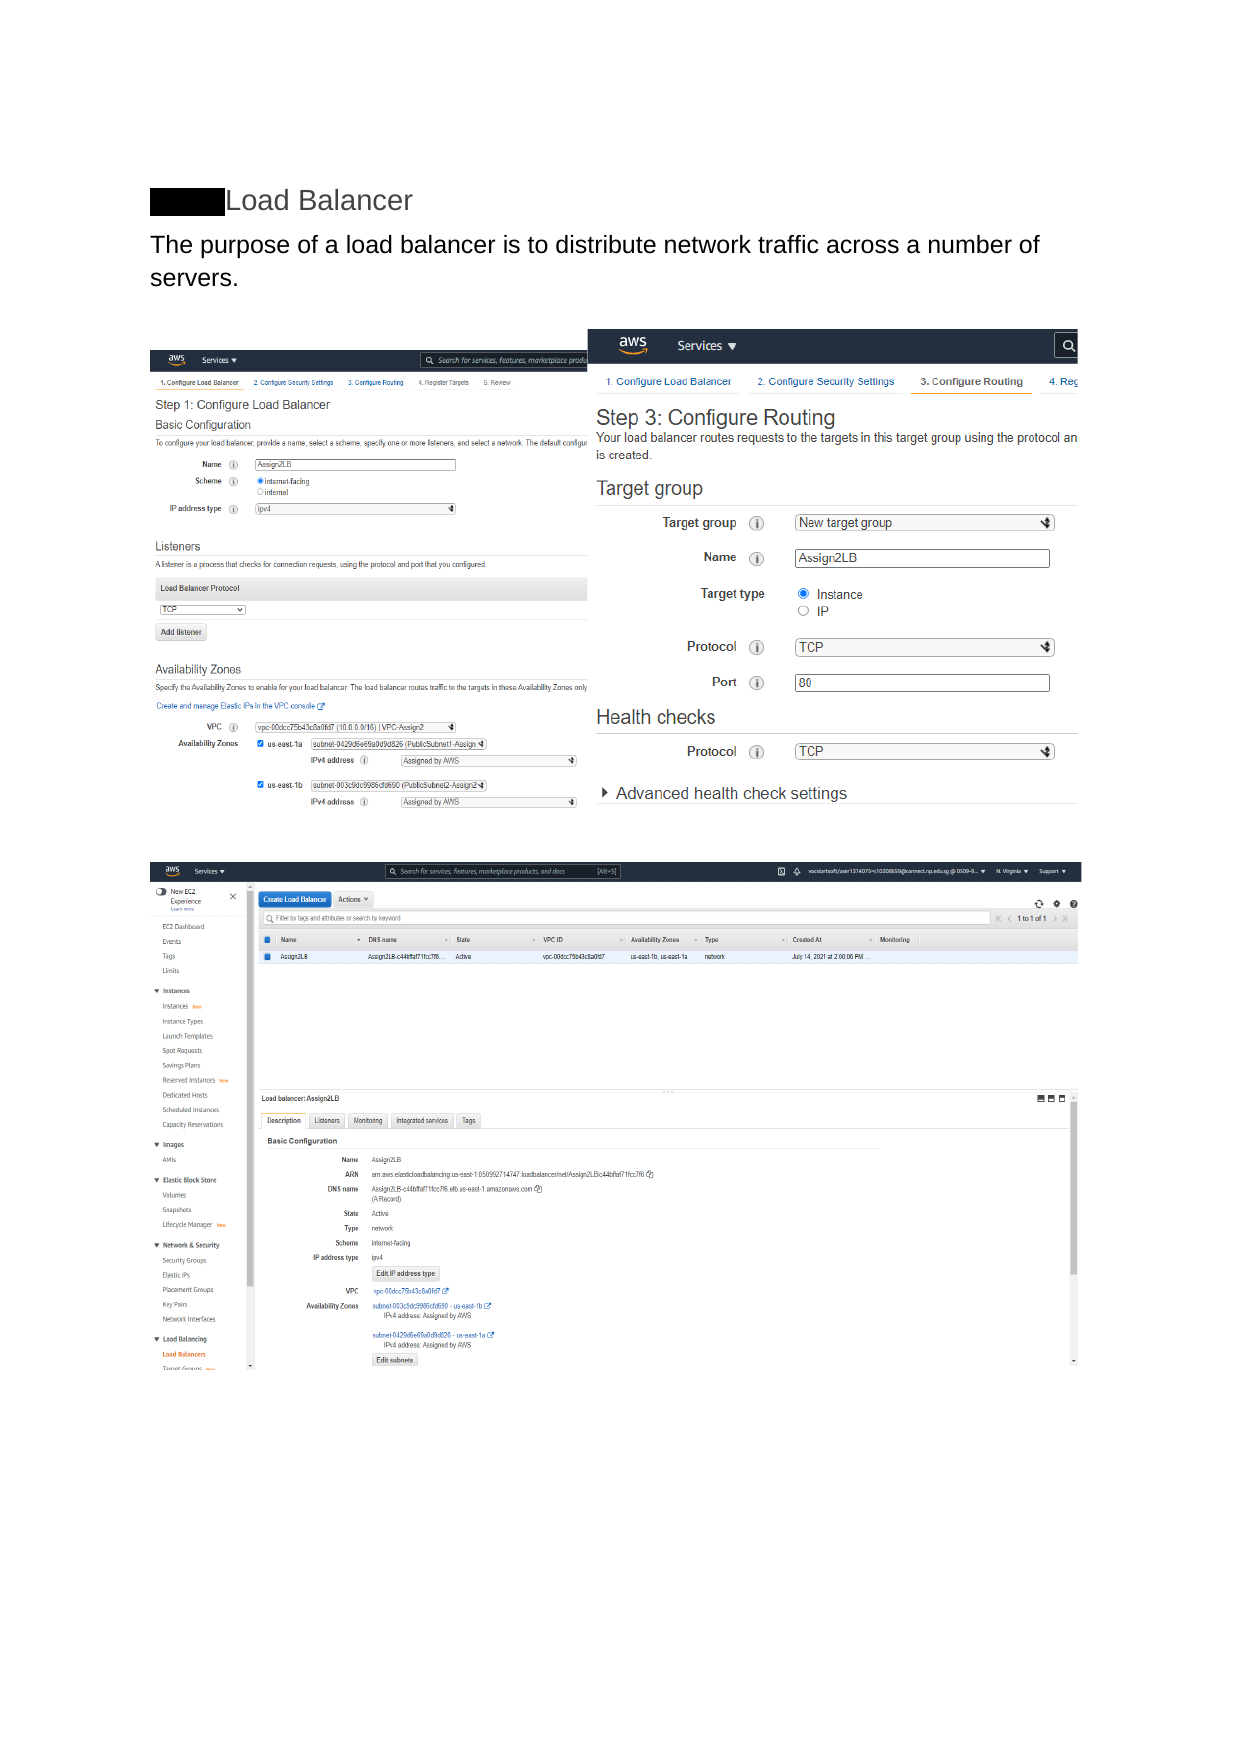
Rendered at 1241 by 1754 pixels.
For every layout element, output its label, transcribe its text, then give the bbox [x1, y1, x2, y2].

picture [150, 862, 1082, 1370]
subtitle Load Balancer [150, 183, 1090, 217]
picture [150, 329, 1078, 826]
text The purpose of a load balancer is to distribute network traffic across a number of servers. [150, 230, 1090, 292]
